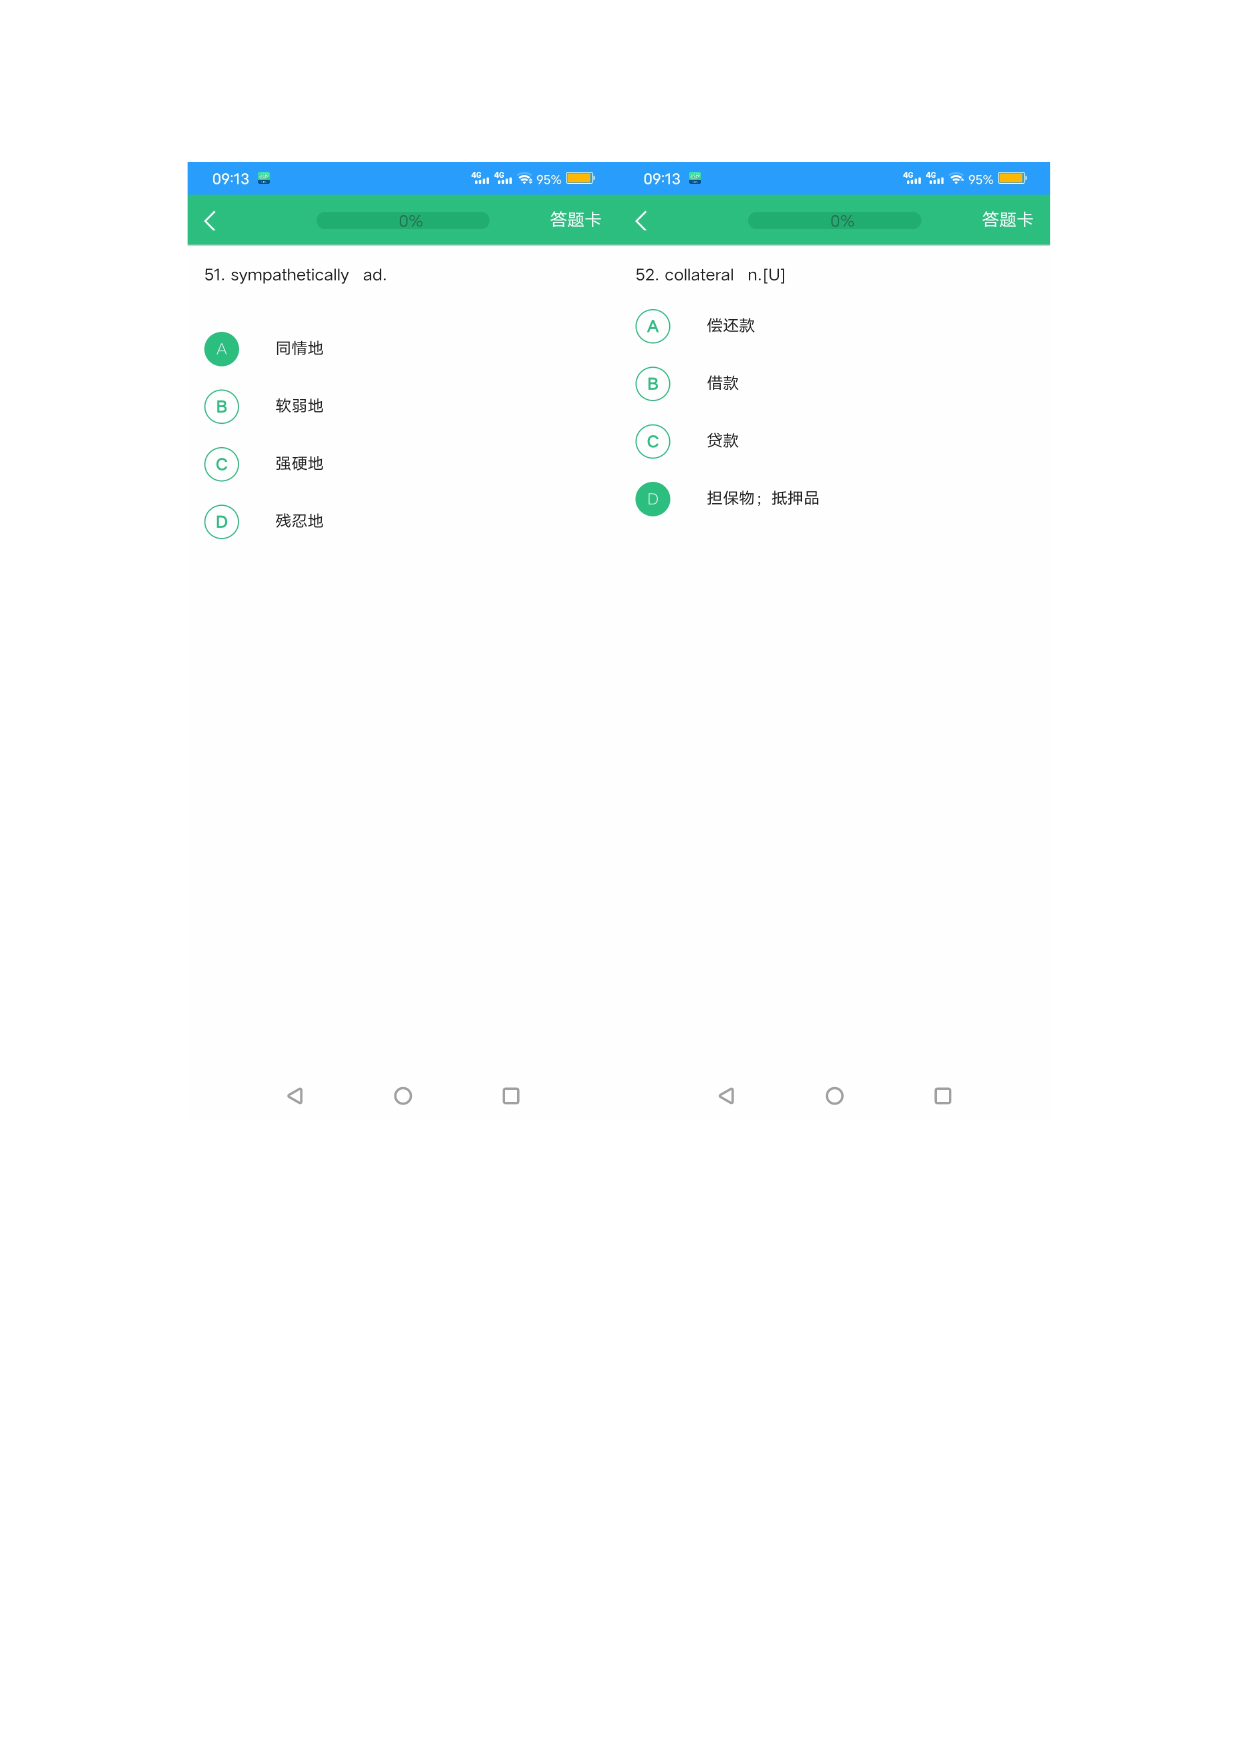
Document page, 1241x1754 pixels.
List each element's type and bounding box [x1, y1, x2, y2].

picture [187, 162, 1050, 1121]
